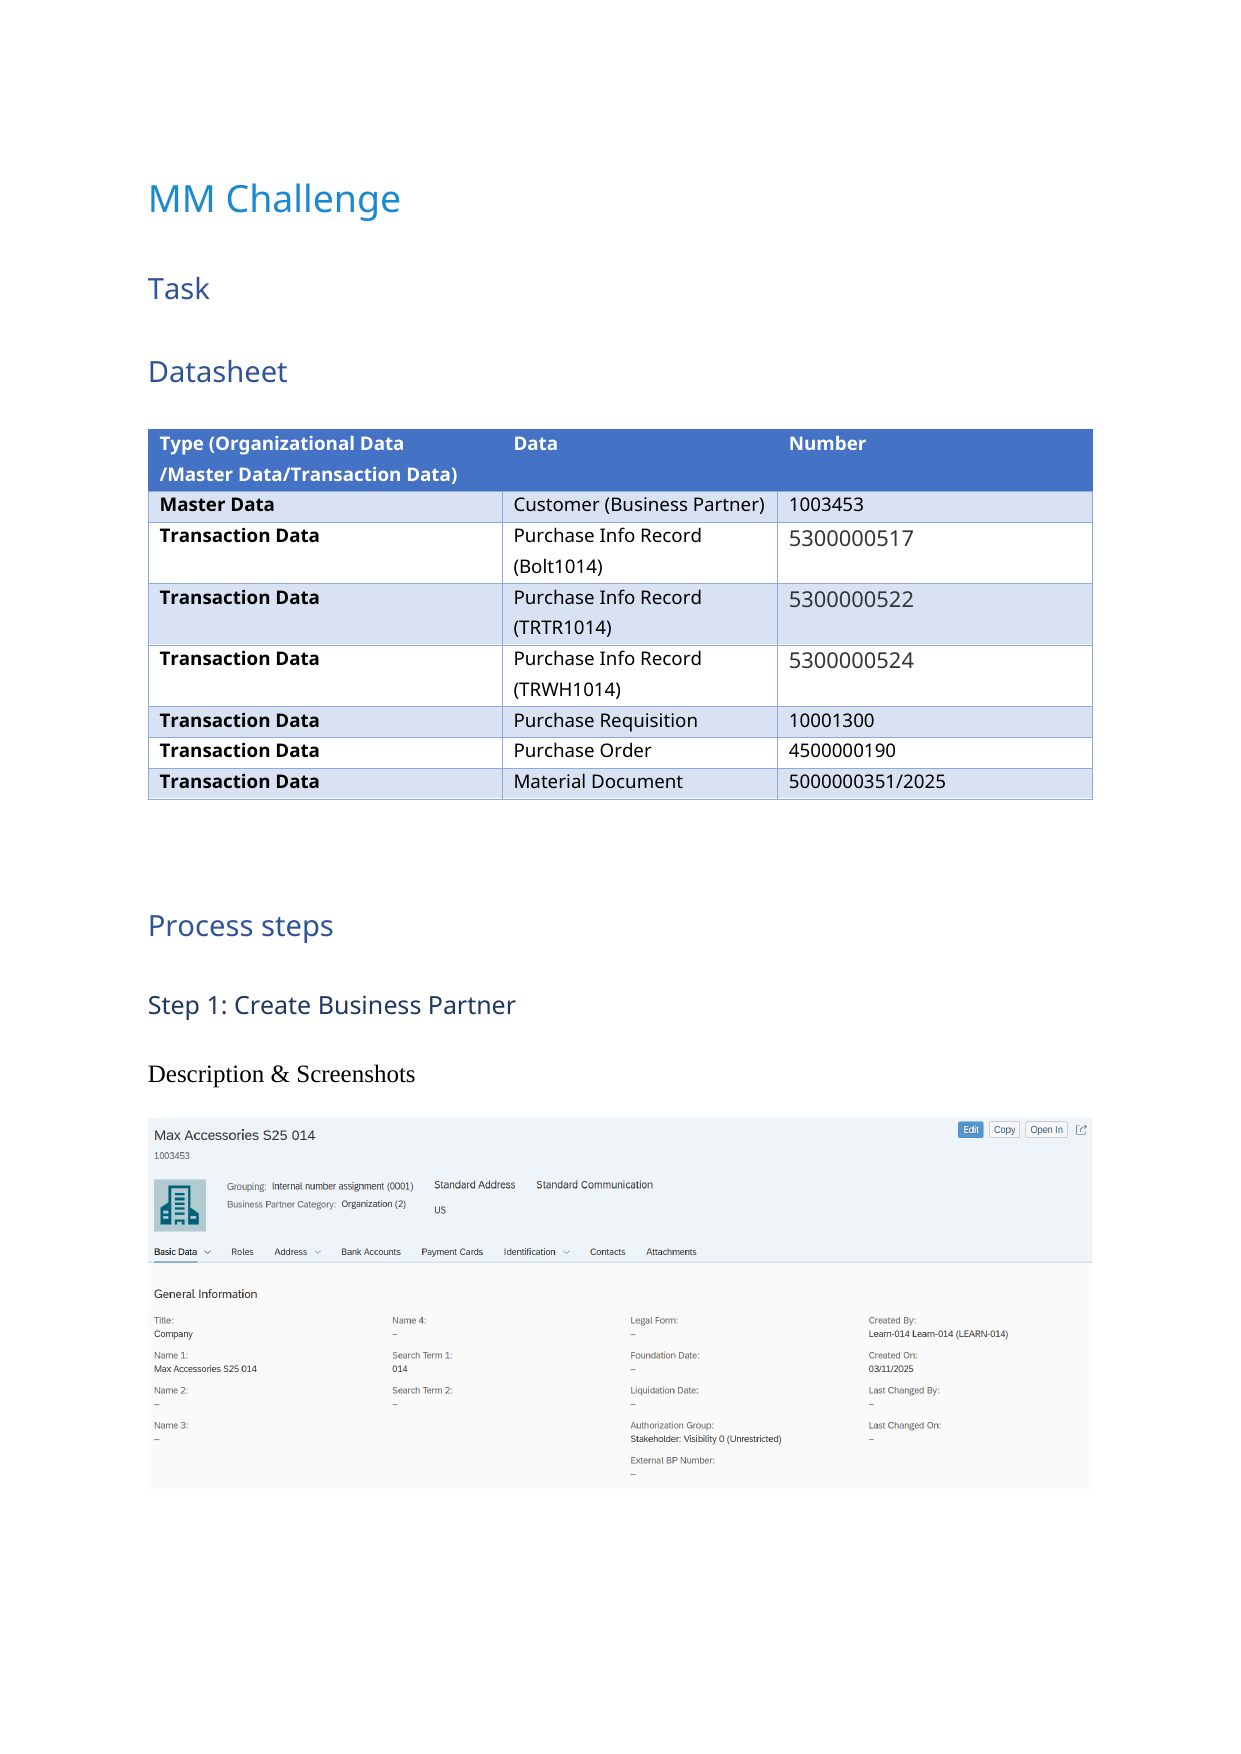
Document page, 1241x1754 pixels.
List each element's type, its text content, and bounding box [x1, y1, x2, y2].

subtitle MM Challenge [148, 173, 1093, 224]
table_cell Purchase Requisition [503, 707, 777, 737]
table_cell 4500000190 [778, 738, 1092, 768]
table_cell Transaction Data [149, 523, 502, 583]
picture [147, 1118, 1093, 1489]
table_cell Transaction Data [149, 769, 502, 798]
subtitle Process steps [148, 905, 1093, 944]
table_cell 5300000522 [778, 584, 1092, 644]
table_header Number [778, 430, 1092, 491]
subtitle Task [148, 269, 1093, 308]
table_cell 1003453 [778, 492, 1092, 522]
table_cell Transaction Data [149, 584, 502, 644]
table_cell Purchase Info Record (TRWH1014) [503, 646, 777, 706]
table_cell 5000000351/2025 [778, 769, 1092, 798]
table_cell Transaction Data [149, 707, 502, 737]
table_cell Purchase Info Record (TRTR1014) [503, 584, 777, 644]
table_cell Material Document [503, 769, 777, 798]
table_cell Purchase Order [503, 738, 777, 768]
text Description & Screenshots [148, 1059, 1093, 1087]
subtitle Step 1: Create Business Partner [148, 987, 1093, 1021]
table_header Data [503, 430, 777, 491]
table_cell Master Data [149, 492, 502, 522]
table_cell Transaction Data [149, 646, 502, 706]
table_cell Customer (Business Partner) [503, 492, 777, 522]
table_cell 5300000517 [778, 523, 1092, 583]
table_cell 5300000524 [778, 646, 1092, 706]
table_header Type (Organizational Data /Master Data/Transaction Data) [149, 430, 502, 491]
table_cell Transaction Data [149, 738, 502, 768]
table_cell 10001300 [778, 707, 1092, 737]
table_cell Purchase Info Record (Bolt1014) [503, 523, 777, 583]
subtitle Datasheet [148, 351, 1093, 391]
